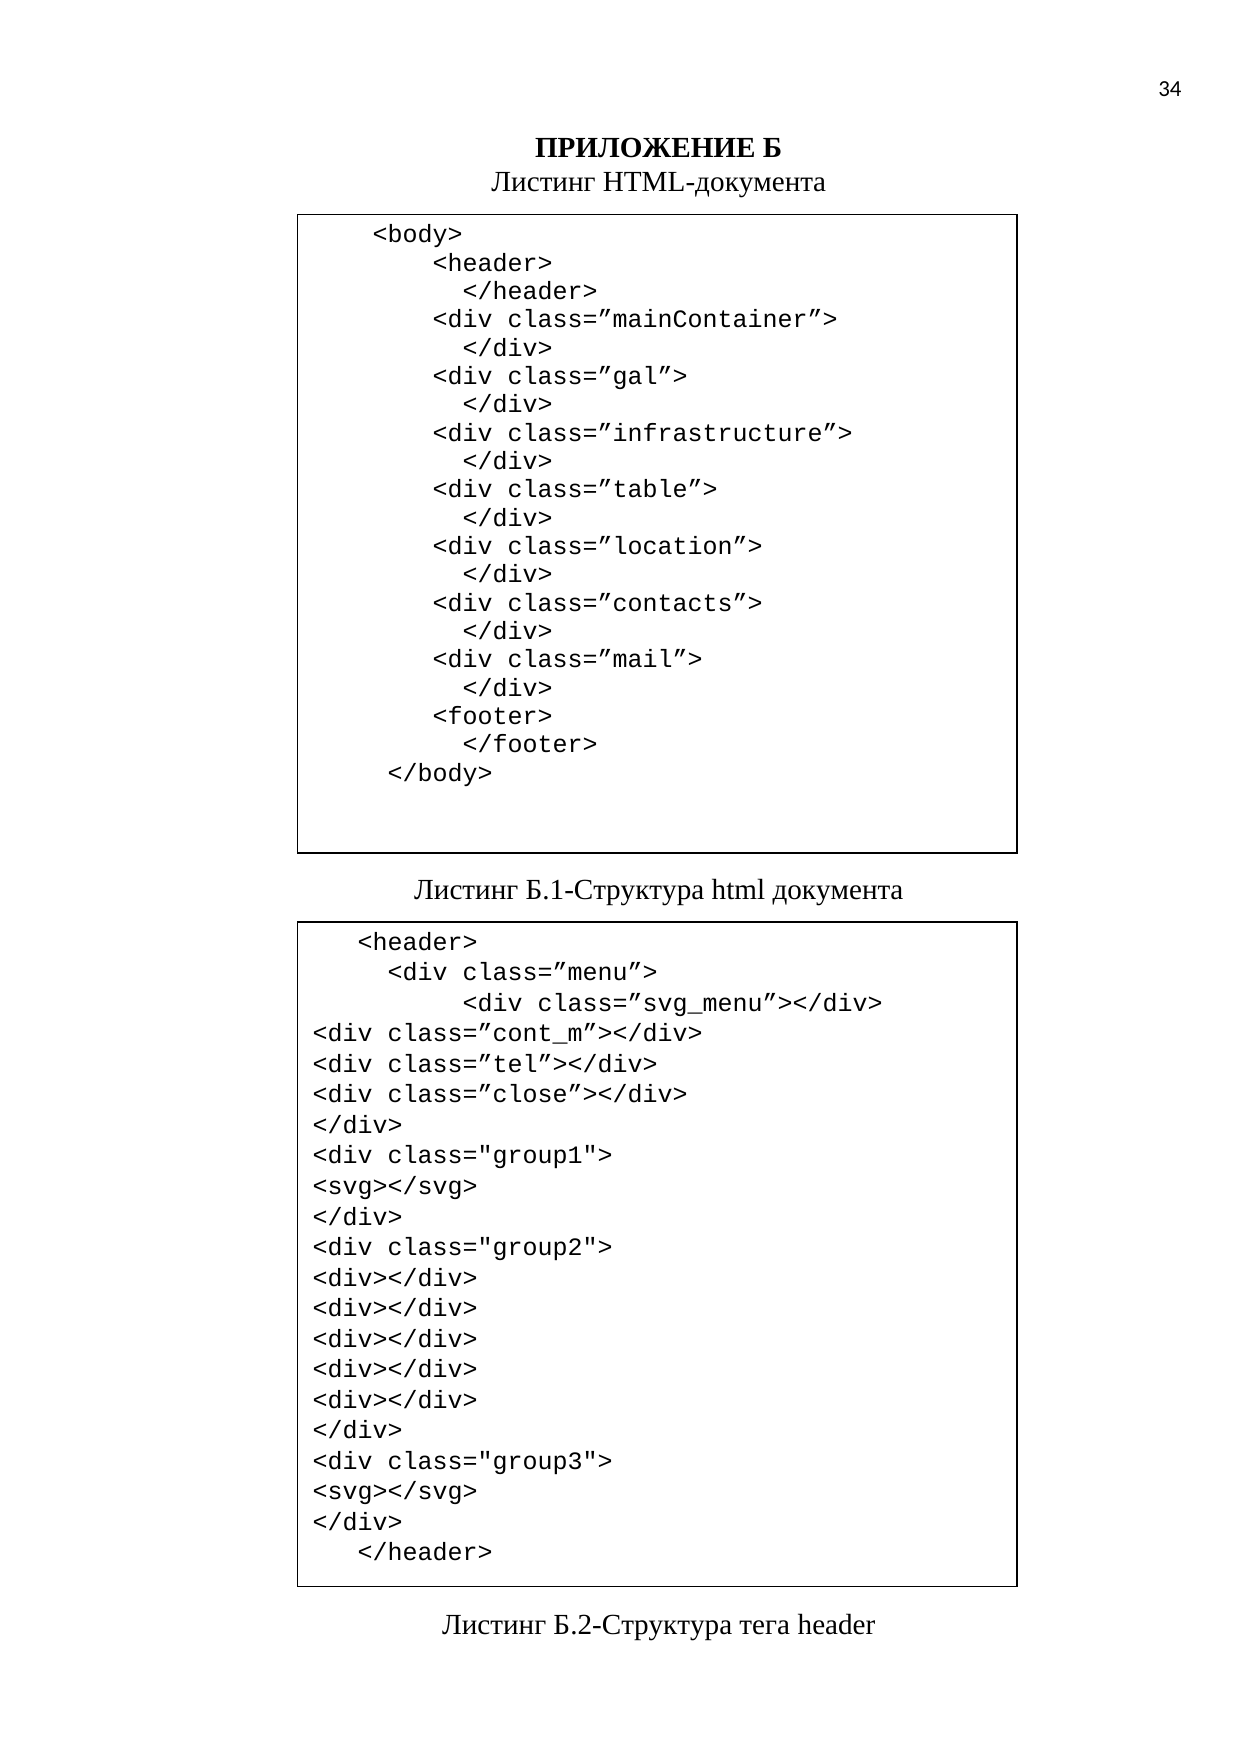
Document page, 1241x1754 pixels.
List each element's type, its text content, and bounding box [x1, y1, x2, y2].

text Листинг HTML-документа [136, 164, 1181, 198]
text ПРИЛОЖЕНИЕ Б [136, 131, 1181, 164]
text Листинг Б.2-Структура тега header [136, 1607, 1181, 1641]
text Листинг Б.1-Структура html документа [136, 872, 1181, 905]
